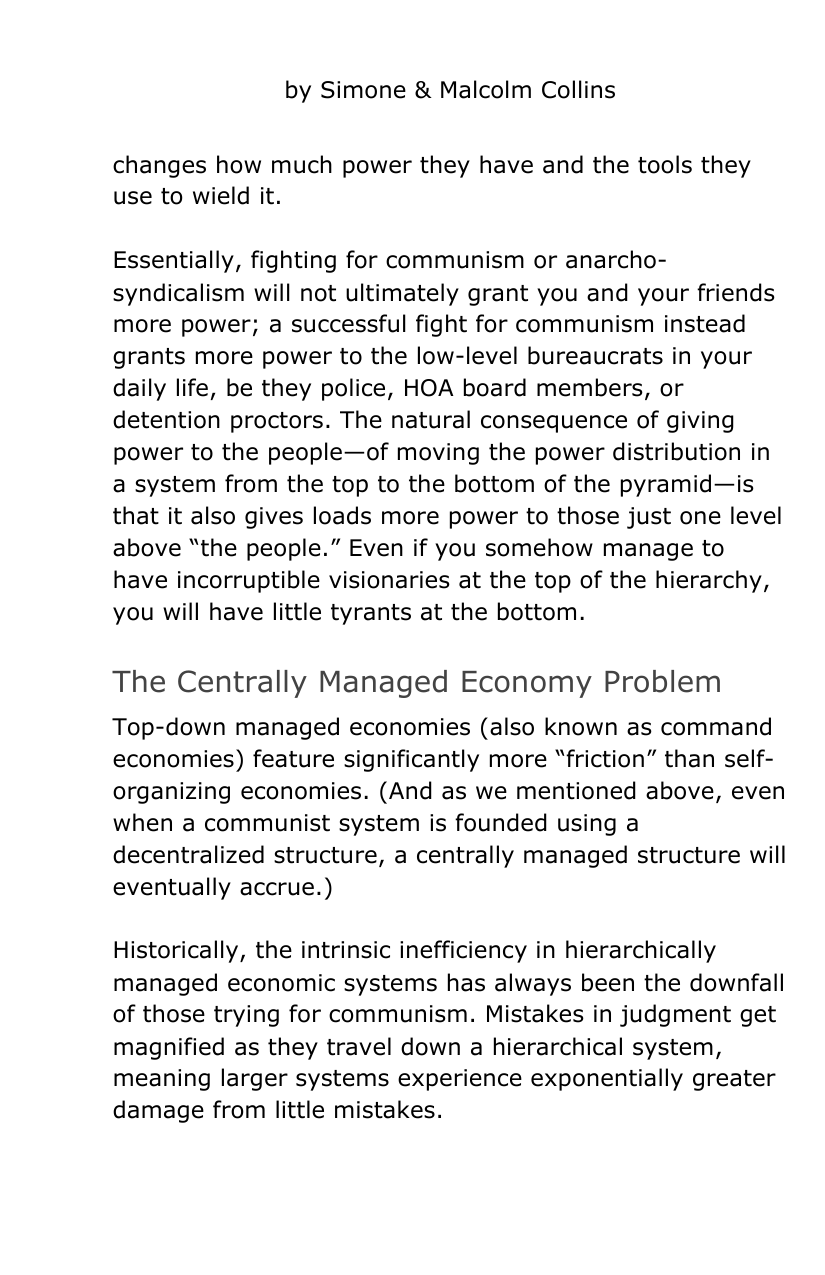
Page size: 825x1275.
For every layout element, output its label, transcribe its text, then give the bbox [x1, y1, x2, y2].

text Top-down managed economies (also known as command economies) feature significantly more “friction” than self-organizing economies. (And as we mentioned above, even when a communist system is founded using a decentralized structure, a centrally managed structure will eventually accrue.) [112, 712, 787, 900]
subtitle The Centrally Managed Economy Problem [112, 663, 787, 698]
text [112, 150, 787, 210]
text Essentially, fighting for communism or anarcho-syndicalism will not ultimately grant you and your friends more power; a successful fight for communism instead grants more power to the low-level bureaucrats in your daily life, be they police, HOA board members, or detention proctors. The natural consequence of giving power to the people—of moving the power distribution in a system from the top to the bottom of the pyramid—is that it also gives loads more power to those just one level above “the people.” Even if you somehow manage to have incorruptible visionaries at the top of the hierarchy, you will have little tyrants at the bottom. [112, 246, 787, 626]
text Historically, the intrinsic inefficiency in hierarchically managed economic systems has always been the downfall of those trying for communism. Mistakes in judgment get magnified as they travel down a hierarchical system, meaning larger systems experience exponentially greater damage from little mistakes. [112, 936, 787, 1124]
